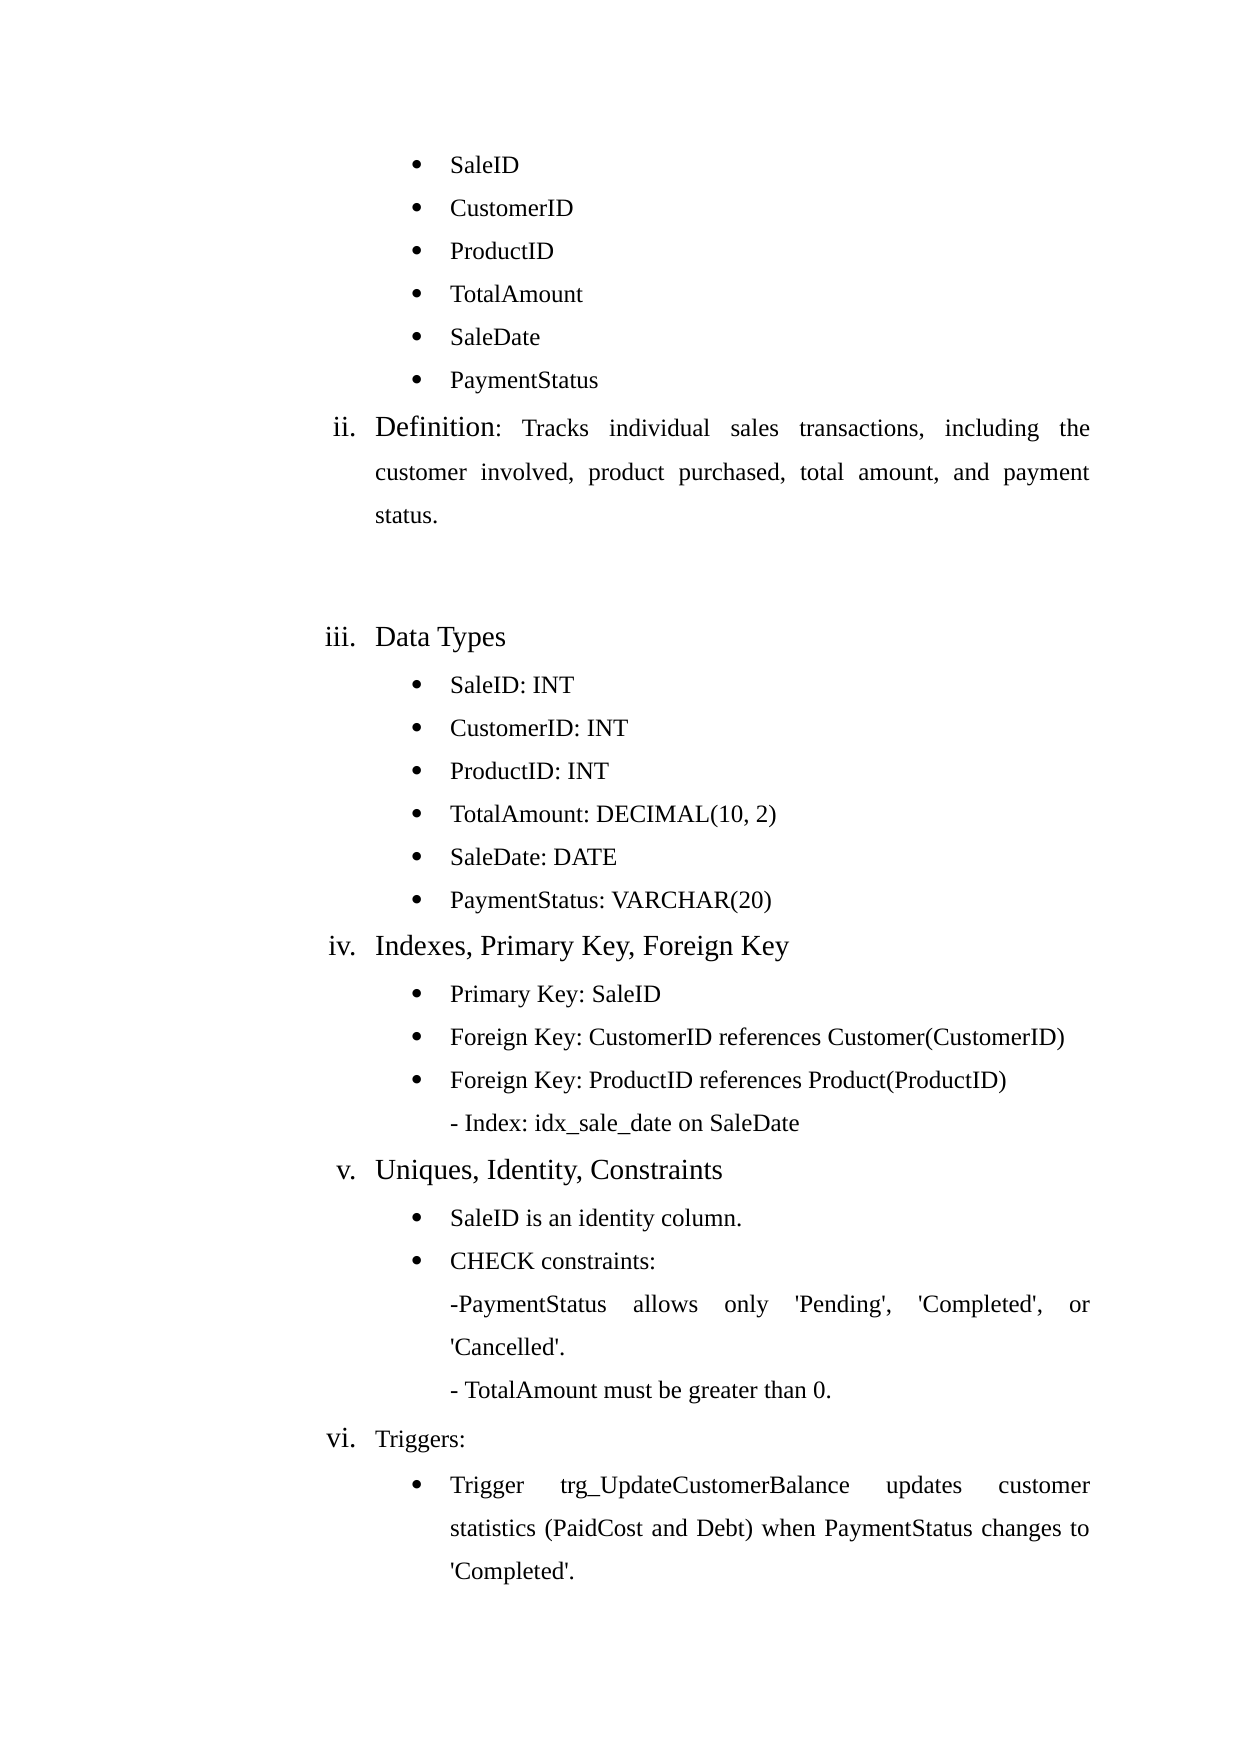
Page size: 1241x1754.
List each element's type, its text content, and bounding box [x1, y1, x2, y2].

list PaymentStatus: VARCHAR(20) [412, 885, 1090, 914]
list TotalAmount: DECIMAL(10, 2) [412, 799, 1090, 828]
list Foreign Key: CustomerID references Customer(CustomerID) [412, 1022, 1090, 1051]
list Data Types [356, 619, 1090, 653]
list ProductID: INT [412, 756, 1090, 785]
list SaleDate [412, 322, 1090, 351]
list -PaymentStatus allows only 'Pending', 'Completed', or 'Cancelled'. [450, 1289, 1090, 1361]
list Definition: Tracks individual sales transactions, including the customer involved, product purchased, total amount, and payment status. [356, 409, 1090, 528]
list Triggers: [356, 1420, 1090, 1453]
list CHECK constraints: [412, 1246, 1090, 1275]
list Primary Key: SaleID [412, 979, 1090, 1007]
list CustomerID [412, 193, 1090, 222]
list TotalAmount [412, 279, 1090, 308]
list - Index: idx_sale_date on SaleDate [450, 1108, 1090, 1137]
list Foreign Key: ProductID references Product(ProductID) [412, 1065, 1090, 1094]
list ProductID [412, 236, 1090, 265]
list SaleID is an identity column. [412, 1203, 1090, 1232]
list Uniques, Identity, Constraints [356, 1152, 1090, 1186]
list Indexes, Primary Key, Foreign Key [356, 928, 1090, 962]
list - TotalAmount must be greater than 0. [450, 1375, 1090, 1404]
list SaleDate: DATE [412, 842, 1090, 871]
list CustomerID: INT [412, 713, 1090, 742]
list SaleID: INT [412, 670, 1090, 698]
list SaleID [412, 150, 1090, 179]
list PaymentStatus [412, 366, 1090, 394]
list Trigger trg_UpdateCustomerBalance updates customer statistics (PaidCost and Debt) when PaymentStatus changes to 'Completed'. [412, 1470, 1090, 1585]
